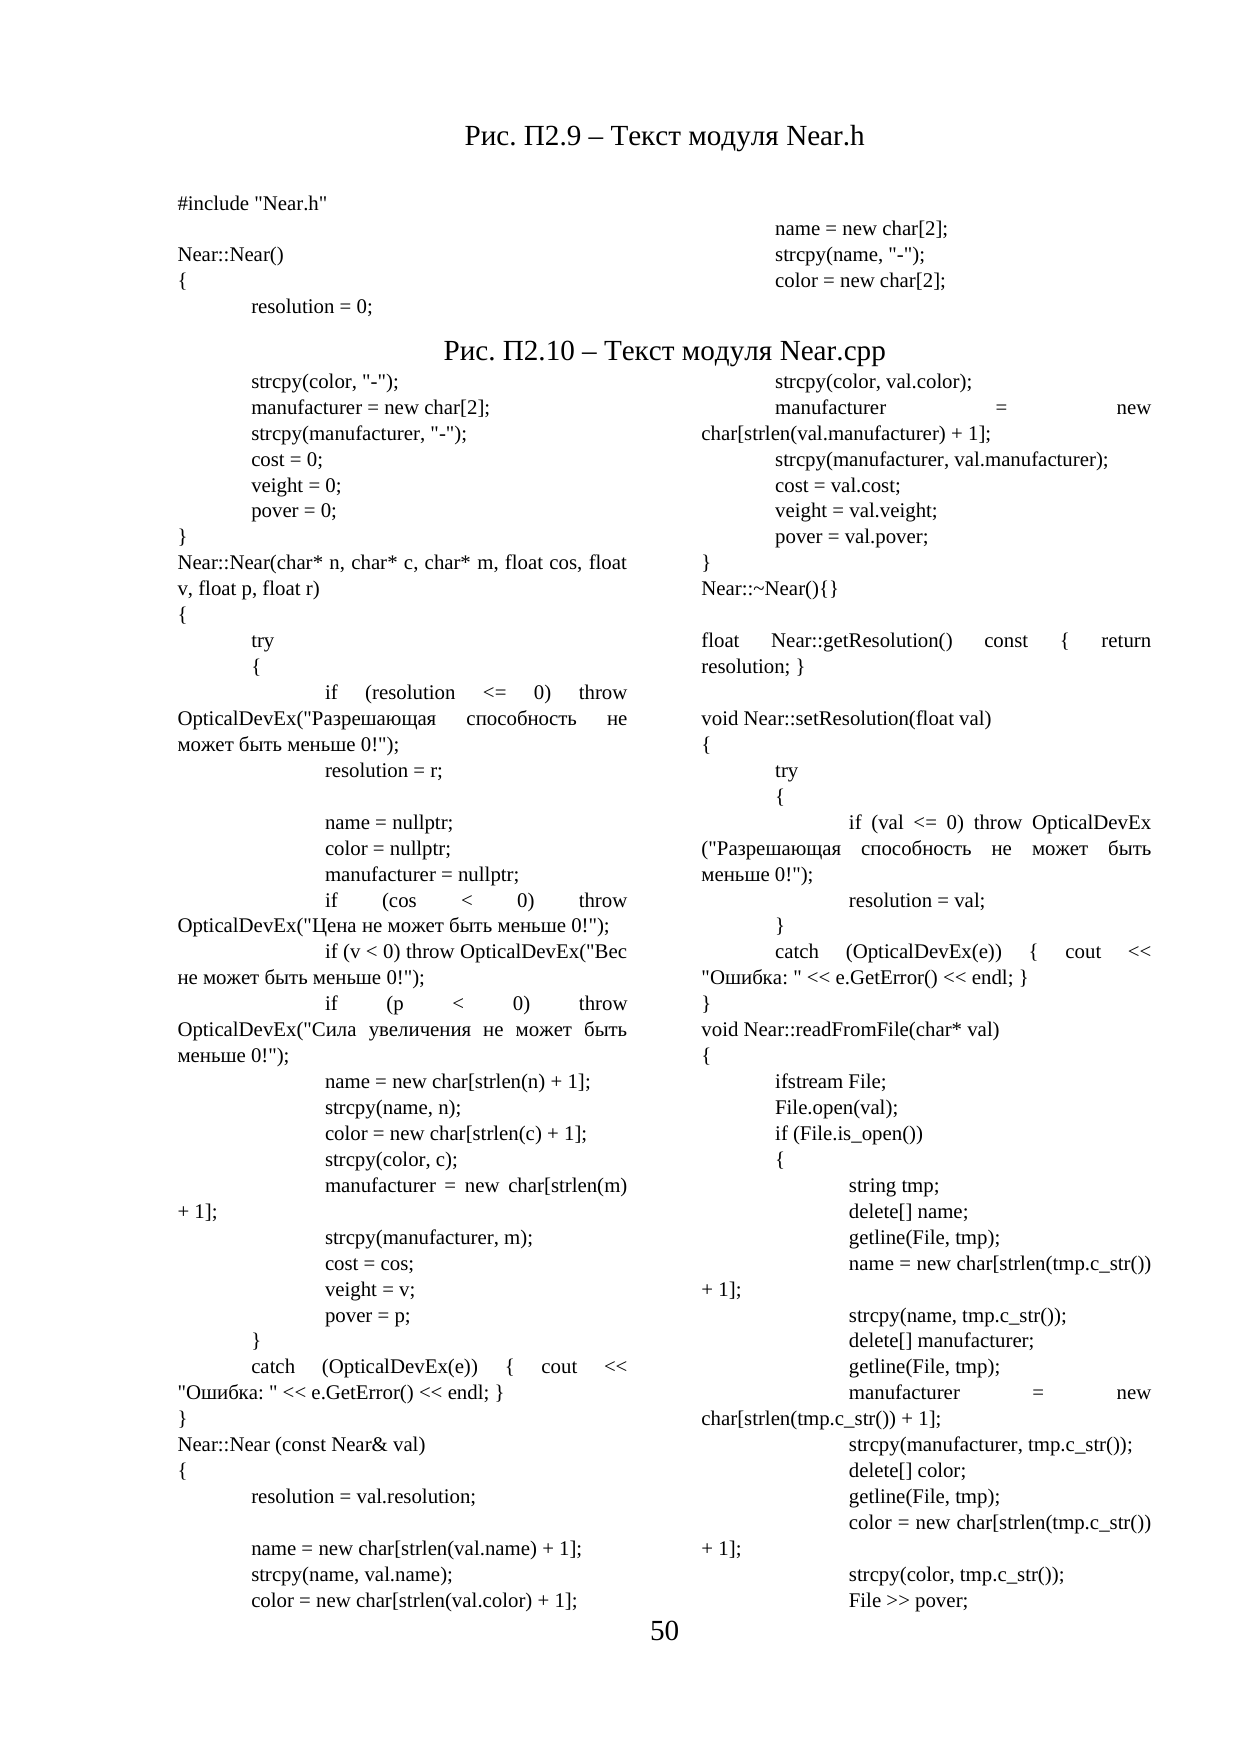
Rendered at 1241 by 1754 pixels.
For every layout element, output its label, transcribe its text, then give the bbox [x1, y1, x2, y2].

text color = new char[strlen(tmp.c_str()) + 1]; [701, 1510, 1152, 1560]
text { [701, 732, 1152, 756]
text cost = cos; [177, 1251, 627, 1275]
text delete[] manufacturer; [701, 1328, 1152, 1352]
text } [177, 524, 627, 548]
text { [701, 1043, 1152, 1067]
text strcpy(color, c); [177, 1147, 627, 1171]
text if (File.is_open()) [701, 1121, 1152, 1145]
text manufacturer = new char[2]; [177, 395, 627, 419]
text Near::~Near(){} [701, 576, 1152, 600]
text catch (OpticalDevEx(e)) { cout << "Ошибка: " << e.GetError() << endl; } [701, 939, 1152, 989]
text strcpy(color, val.color); [701, 369, 1152, 393]
text strcpy(manufacturer, "-"); [177, 421, 627, 445]
text cost = 0; [177, 447, 627, 471]
text name = new char[strlen(val.name) + 1]; [177, 1536, 627, 1560]
text } [701, 550, 1152, 574]
text color = new char[strlen(val.color) + 1]; [177, 1588, 627, 1612]
text Near::Near (const Near& val) [177, 1432, 627, 1456]
text strcpy(color, "-"); [177, 369, 627, 393]
text Near::Near() [177, 242, 627, 266]
text Рис. П2.10 – Текст модуля Near.cpp [177, 333, 1152, 366]
text resolution = val; [701, 887, 1152, 912]
text void Near::readFromFile(char* val) [701, 1017, 1152, 1041]
text try [701, 758, 1152, 782]
text { [177, 268, 627, 292]
text if (val <= 0) throw OpticalDevEx ("Разрешающая способность не может быть меньше 0!"); [701, 810, 1152, 886]
text manufacturer = new char[strlen(val.manufacturer) + 1]; [701, 395, 1152, 445]
text File.open(val); [701, 1095, 1152, 1119]
text #include "Near.h" [177, 190, 627, 214]
text pover = p; [177, 1302, 627, 1327]
text color = new char[2]; [701, 268, 1152, 292]
text { [177, 654, 627, 678]
text veight = 0; [177, 472, 627, 497]
text veight = v; [177, 1277, 627, 1301]
text resolution = val.resolution; [177, 1484, 627, 1508]
text if (p < 0) throw OpticalDevEx("Сила увеличения не может быть меньше 0!"); [177, 991, 627, 1067]
text getline(File, tmp); [701, 1484, 1152, 1508]
text strcpy(manufacturer, tmp.c_str()); [701, 1432, 1152, 1456]
text strcpy(name, n); [177, 1095, 627, 1119]
text manufacturer = nullptr; [177, 862, 627, 886]
text resolution = 0; [177, 294, 627, 318]
text getline(File, tmp); [701, 1354, 1152, 1378]
text float Near::getResolution() const { return resolution; } [701, 628, 1152, 678]
text delete[] color; [701, 1458, 1152, 1482]
text if (v < 0) throw OpticalDevEx("Вес не может быть меньше 0!"); [177, 939, 627, 989]
text if (cos < 0) throw OpticalDevEx("Цена не может быть меньше 0!"); [177, 887, 627, 937]
text } [177, 1328, 627, 1352]
text name = nullptr; [177, 810, 627, 834]
text name = new char[strlen(n) + 1]; [177, 1069, 627, 1093]
text strcpy(manufacturer, val.manufacturer); [701, 447, 1152, 471]
text resolution = r; [177, 758, 627, 782]
text color = new char[strlen(c) + 1]; [177, 1121, 627, 1145]
text string tmp; [701, 1173, 1152, 1197]
text Near::Near(char* n, char* c, char* m, float cos, float v, float p, float r) [177, 550, 627, 600]
text strcpy(name, "-"); [701, 242, 1152, 266]
text { [177, 1458, 627, 1482]
text manufacturer = new char[strlen(m) + 1]; [177, 1173, 627, 1223]
text { [701, 1147, 1152, 1171]
text strcpy(manufacturer, m); [177, 1225, 627, 1249]
text ifstream File; [701, 1069, 1152, 1093]
text catch (OpticalDevEx(e)) { cout << "Ошибка: " << e.GetError() << endl; } [177, 1354, 627, 1404]
text strcpy(color, tmp.c_str()); [701, 1562, 1152, 1586]
text File >> pover; [701, 1588, 1152, 1612]
text { [701, 784, 1152, 808]
text pover = val.pover; [701, 524, 1152, 548]
text color = nullptr; [177, 836, 627, 860]
text if (resolution <= 0) throw OpticalDevEx("Разрешающая способность не может быть меньше 0!"); [177, 680, 627, 756]
text } [177, 1406, 627, 1430]
text { [177, 602, 627, 626]
text strcpy(name, tmp.c_str()); [701, 1302, 1152, 1327]
text try [177, 628, 627, 652]
text } [701, 913, 1152, 937]
text Рис. П2.9 – Текст модуля Near.h [177, 118, 1152, 152]
text getline(File, tmp); [701, 1225, 1152, 1249]
text void Near::setResolution(float val) [701, 706, 1152, 730]
text } [701, 991, 1152, 1015]
text pover = 0; [177, 498, 627, 522]
text name = new char[strlen(tmp.c_str()) + 1]; [701, 1251, 1152, 1301]
text cost = val.cost; [701, 472, 1152, 497]
text veight = val.veight; [701, 498, 1152, 522]
text manufacturer = new char[strlen(tmp.c_str()) + 1]; [701, 1380, 1152, 1430]
text name = new char[2]; [701, 216, 1152, 240]
text strcpy(name, val.name); [177, 1562, 627, 1586]
text delete[] name; [701, 1199, 1152, 1223]
